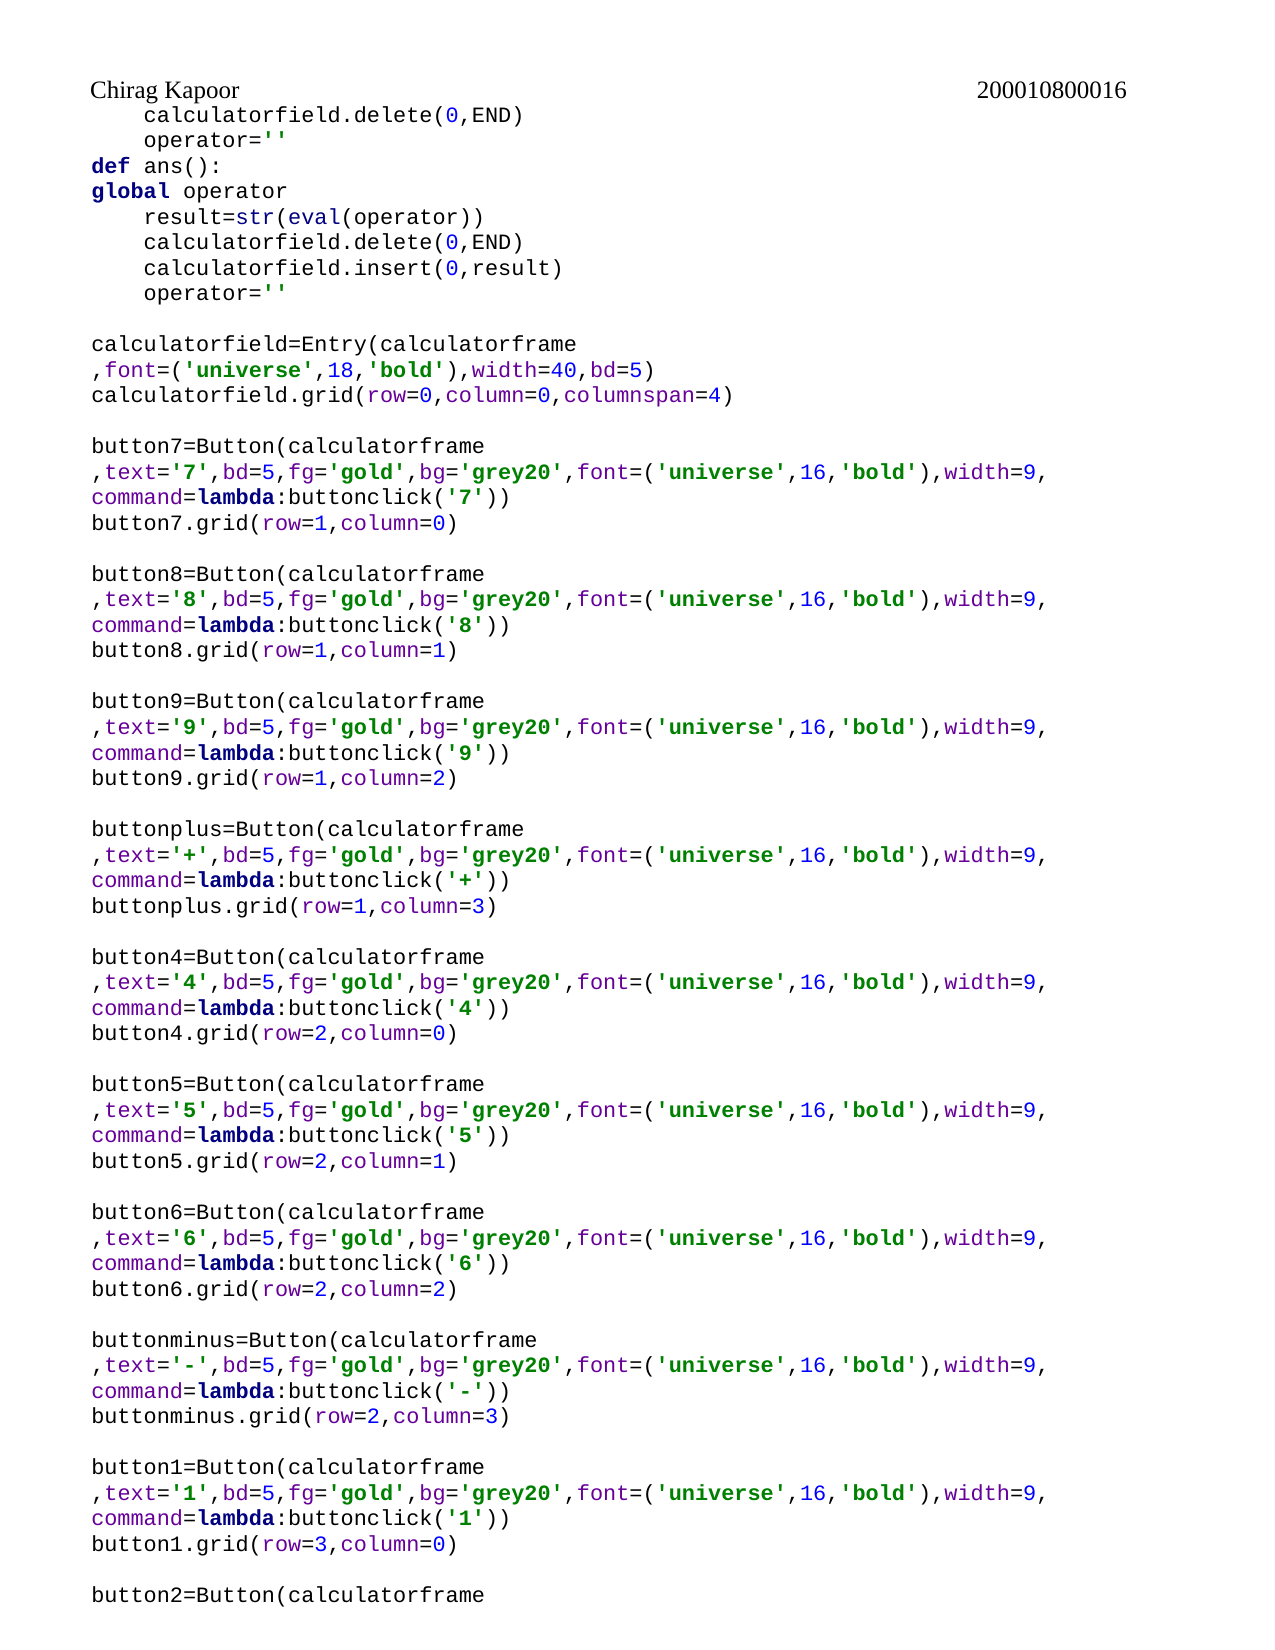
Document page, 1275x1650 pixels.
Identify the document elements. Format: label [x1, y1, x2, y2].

text [90, 104, 1134, 1609]
